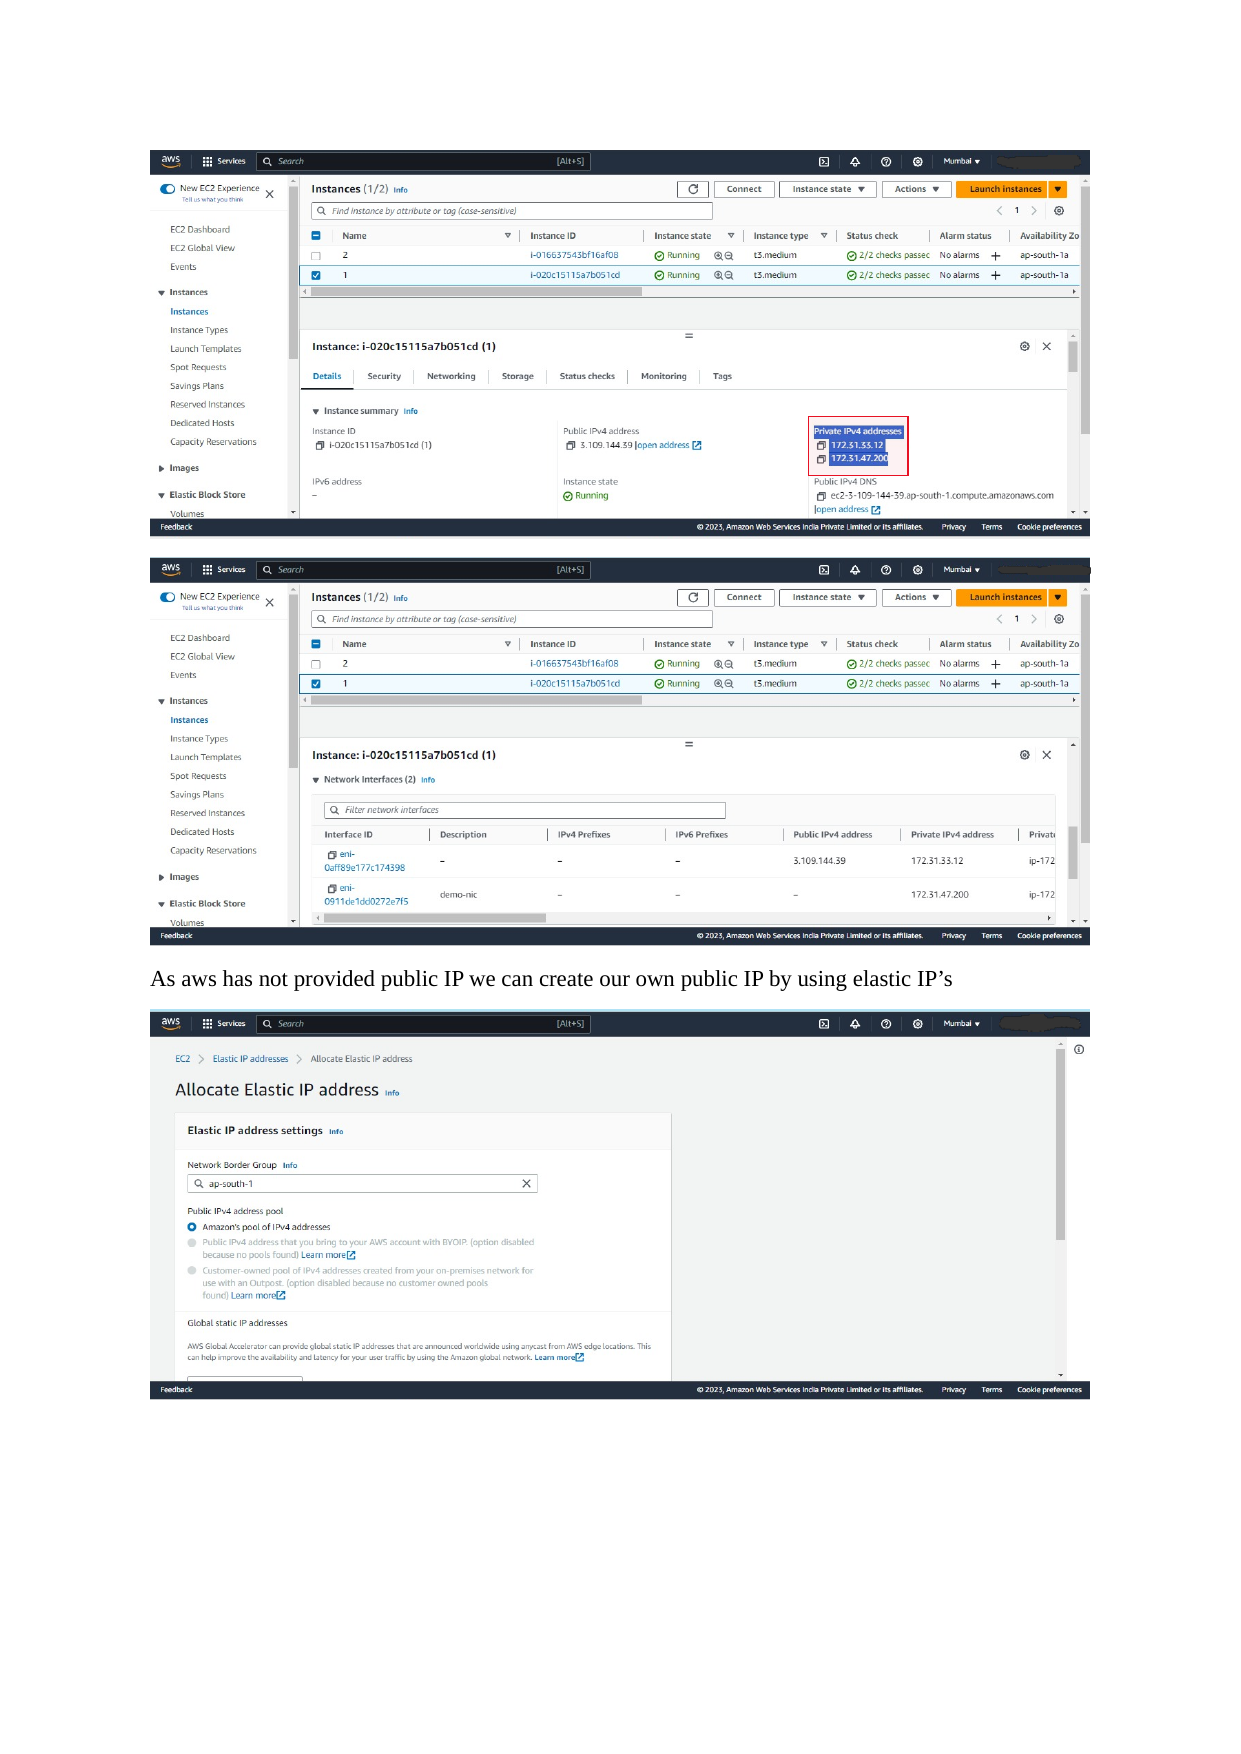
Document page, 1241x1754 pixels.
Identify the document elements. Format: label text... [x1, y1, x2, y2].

text As aws has not provided public IP we can create our own public IP by using elastic IP’s [150, 964, 1090, 991]
picture [150, 150, 1090, 539]
picture [150, 1009, 1090, 1400]
picture [150, 557, 1091, 946]
